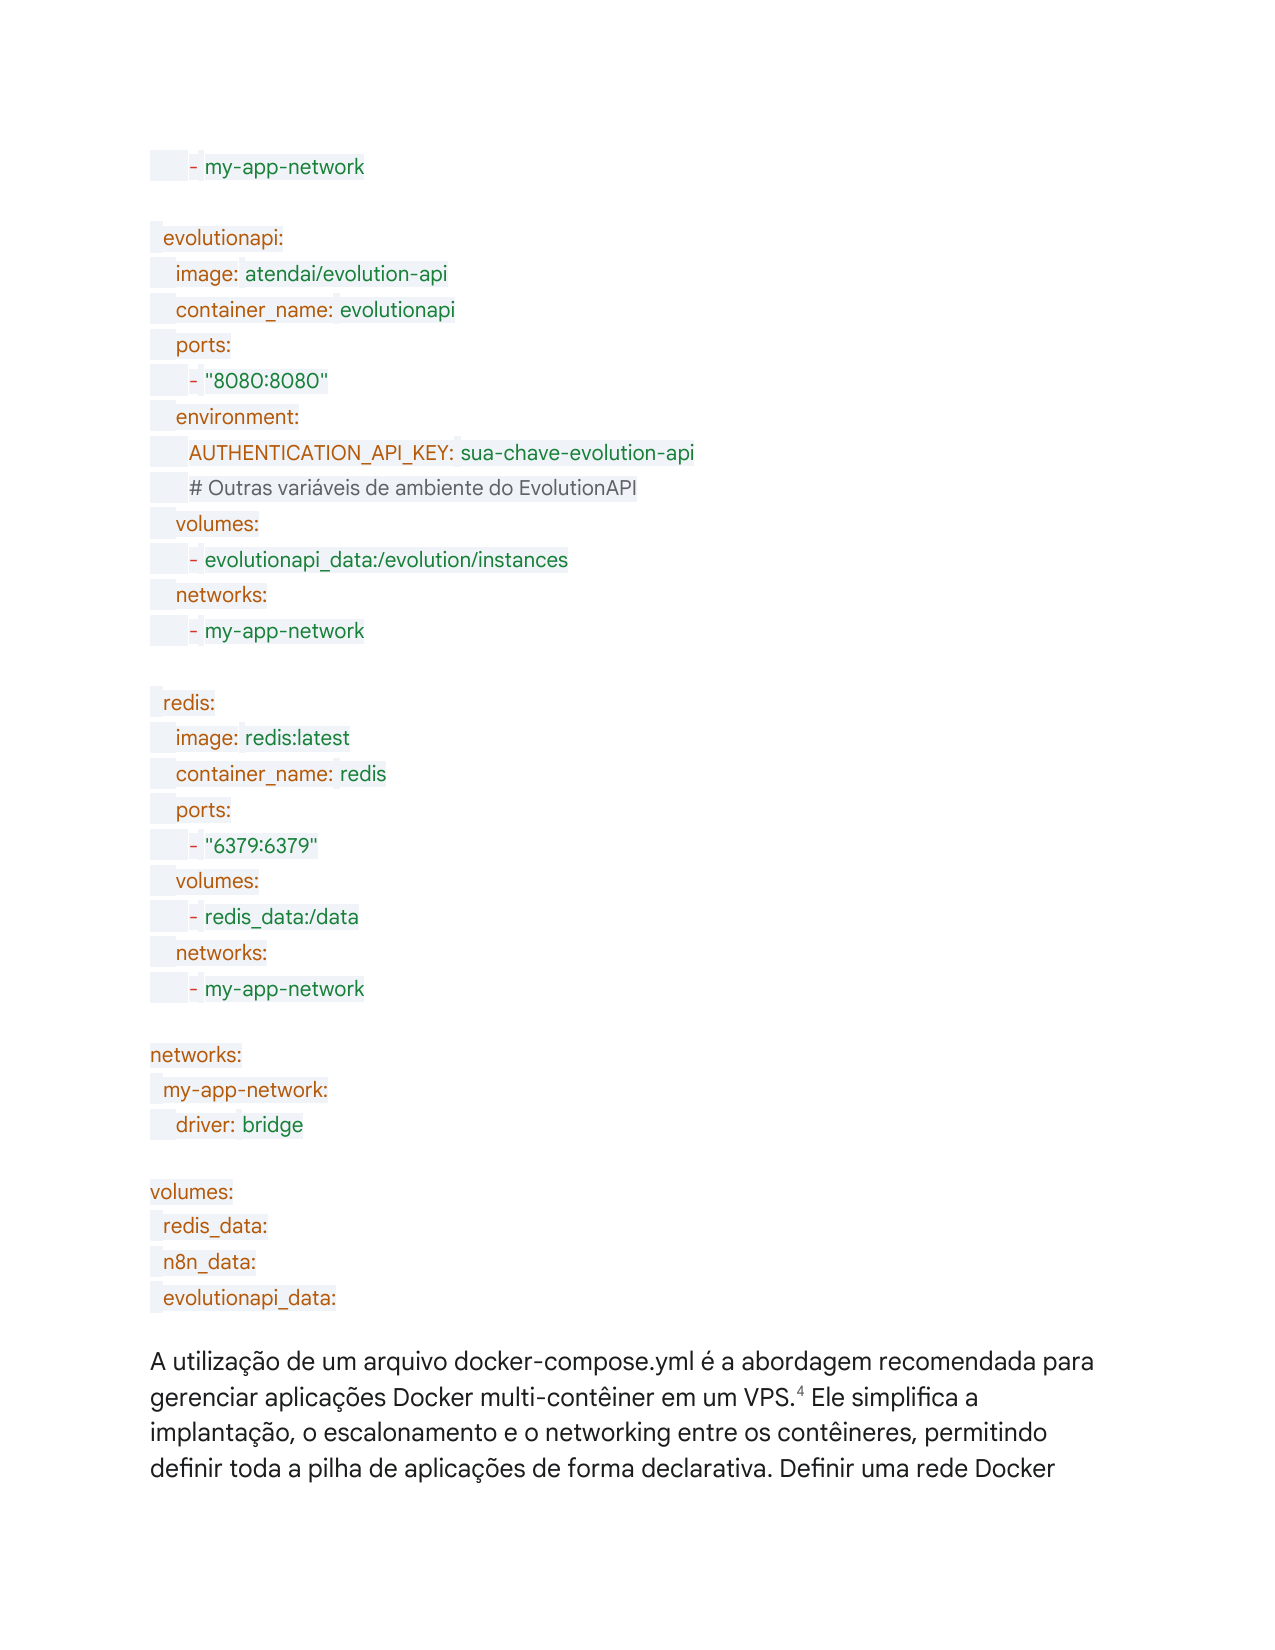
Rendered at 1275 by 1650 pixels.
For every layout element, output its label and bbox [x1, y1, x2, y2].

text [150, 150, 1125, 1343]
text [150, 1346, 1125, 1485]
